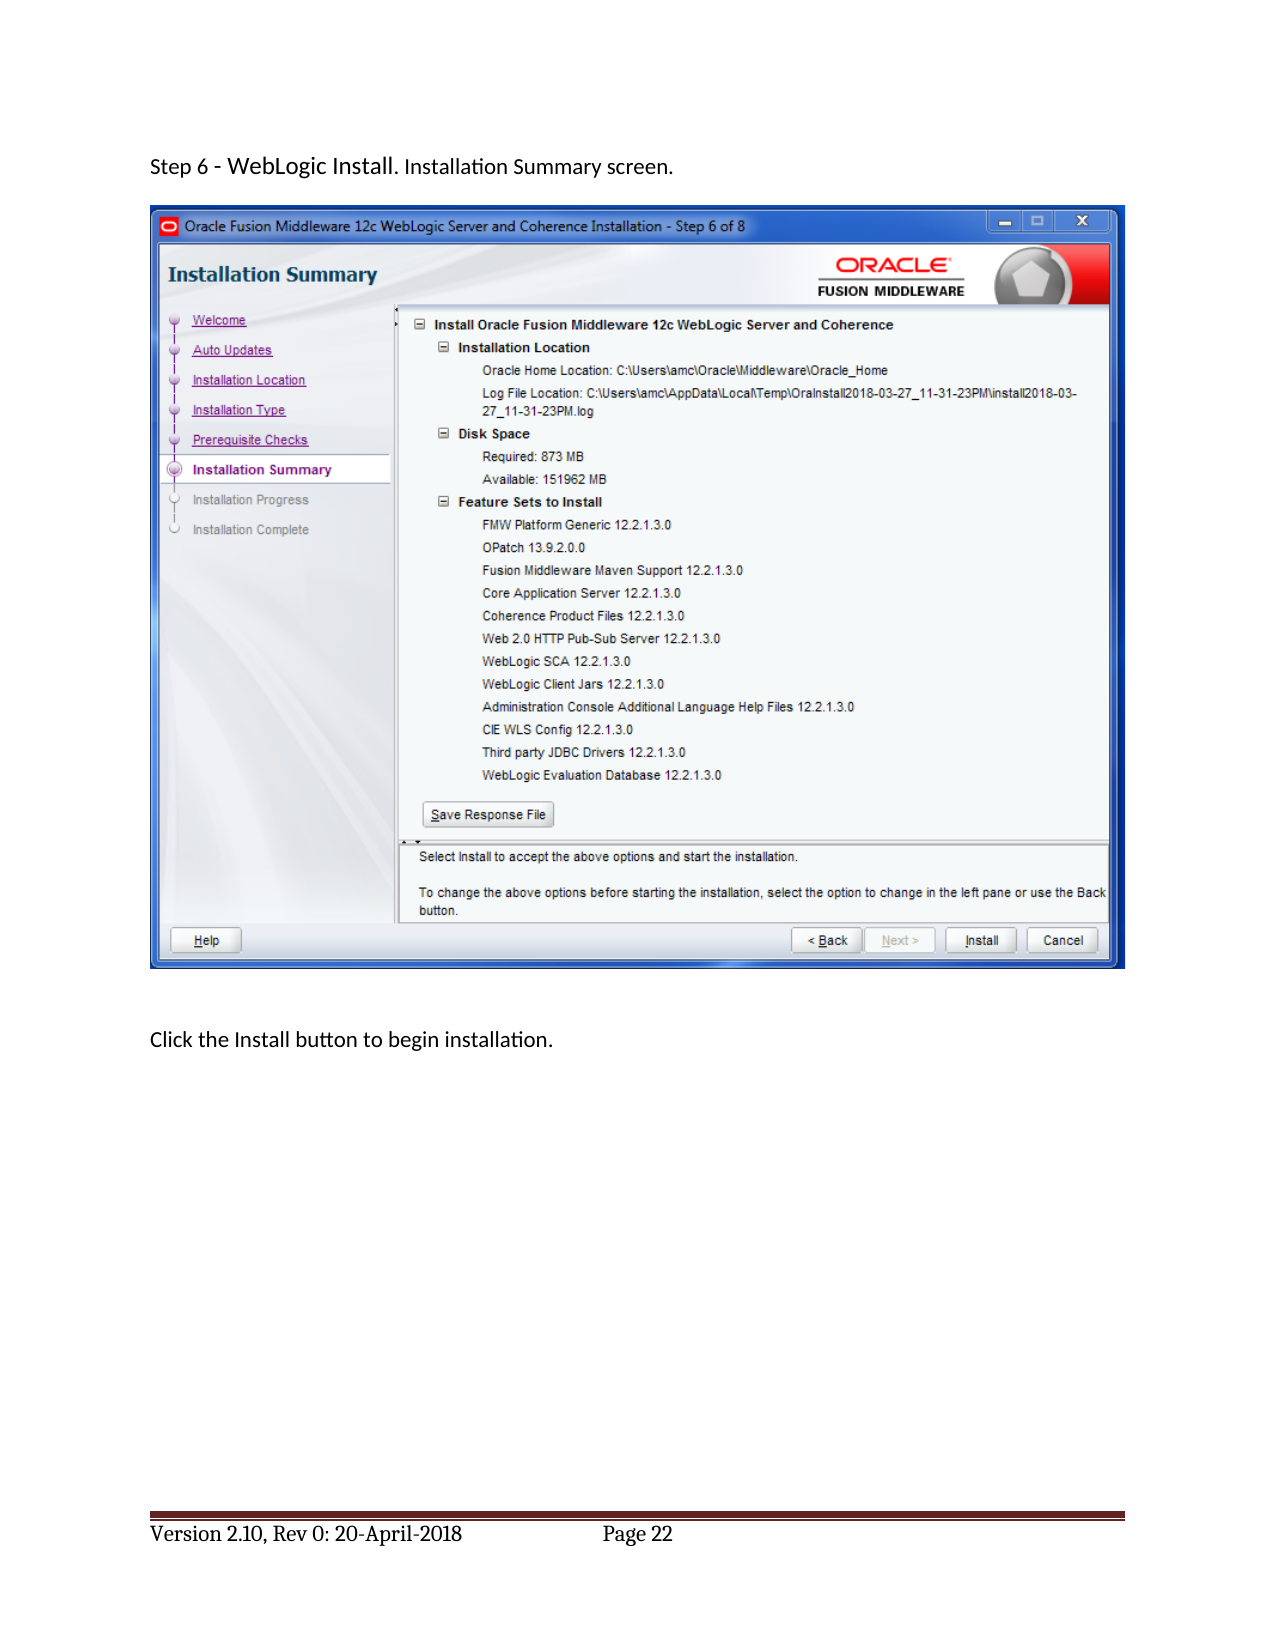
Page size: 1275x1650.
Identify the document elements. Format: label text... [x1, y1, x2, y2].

text Step 6 - WebLogic Install. Installation Summary screen. [150, 150, 1125, 181]
text Click the Install button to begin installation. [150, 1025, 1125, 1053]
picture [150, 205, 1125, 969]
